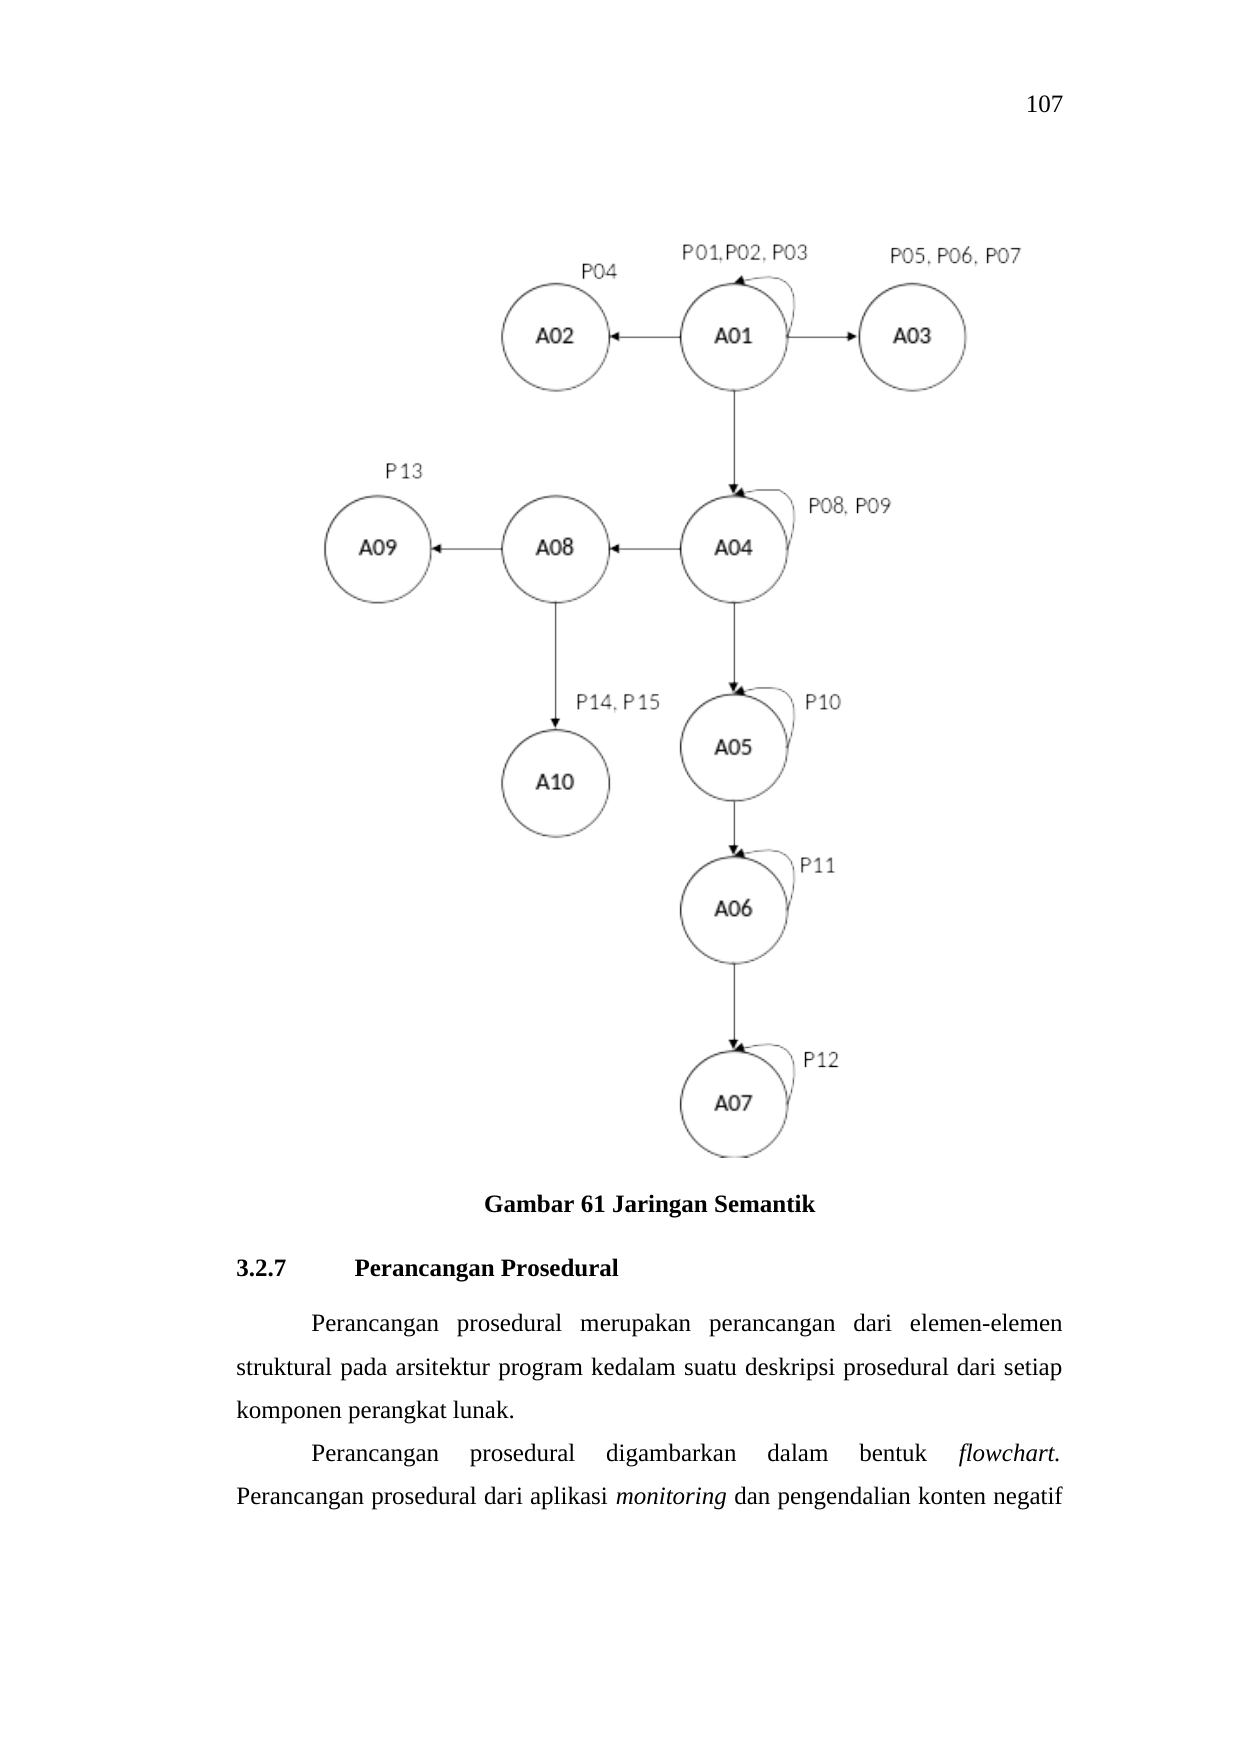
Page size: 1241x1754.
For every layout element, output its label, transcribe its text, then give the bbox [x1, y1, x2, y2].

text Perancangan prosedural merupakan perancangan dari elemen-elemen struktural pada arsitektur program kedalam suatu deskripsi prosedural dari setiap komponen perangkat lunak. [236, 1308, 1063, 1423]
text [236, 1438, 1063, 1510]
subtitle Perancangan Prosedural [236, 1253, 1063, 1282]
text Gambar 61 Jaringan Semantik [236, 1189, 1063, 1218]
